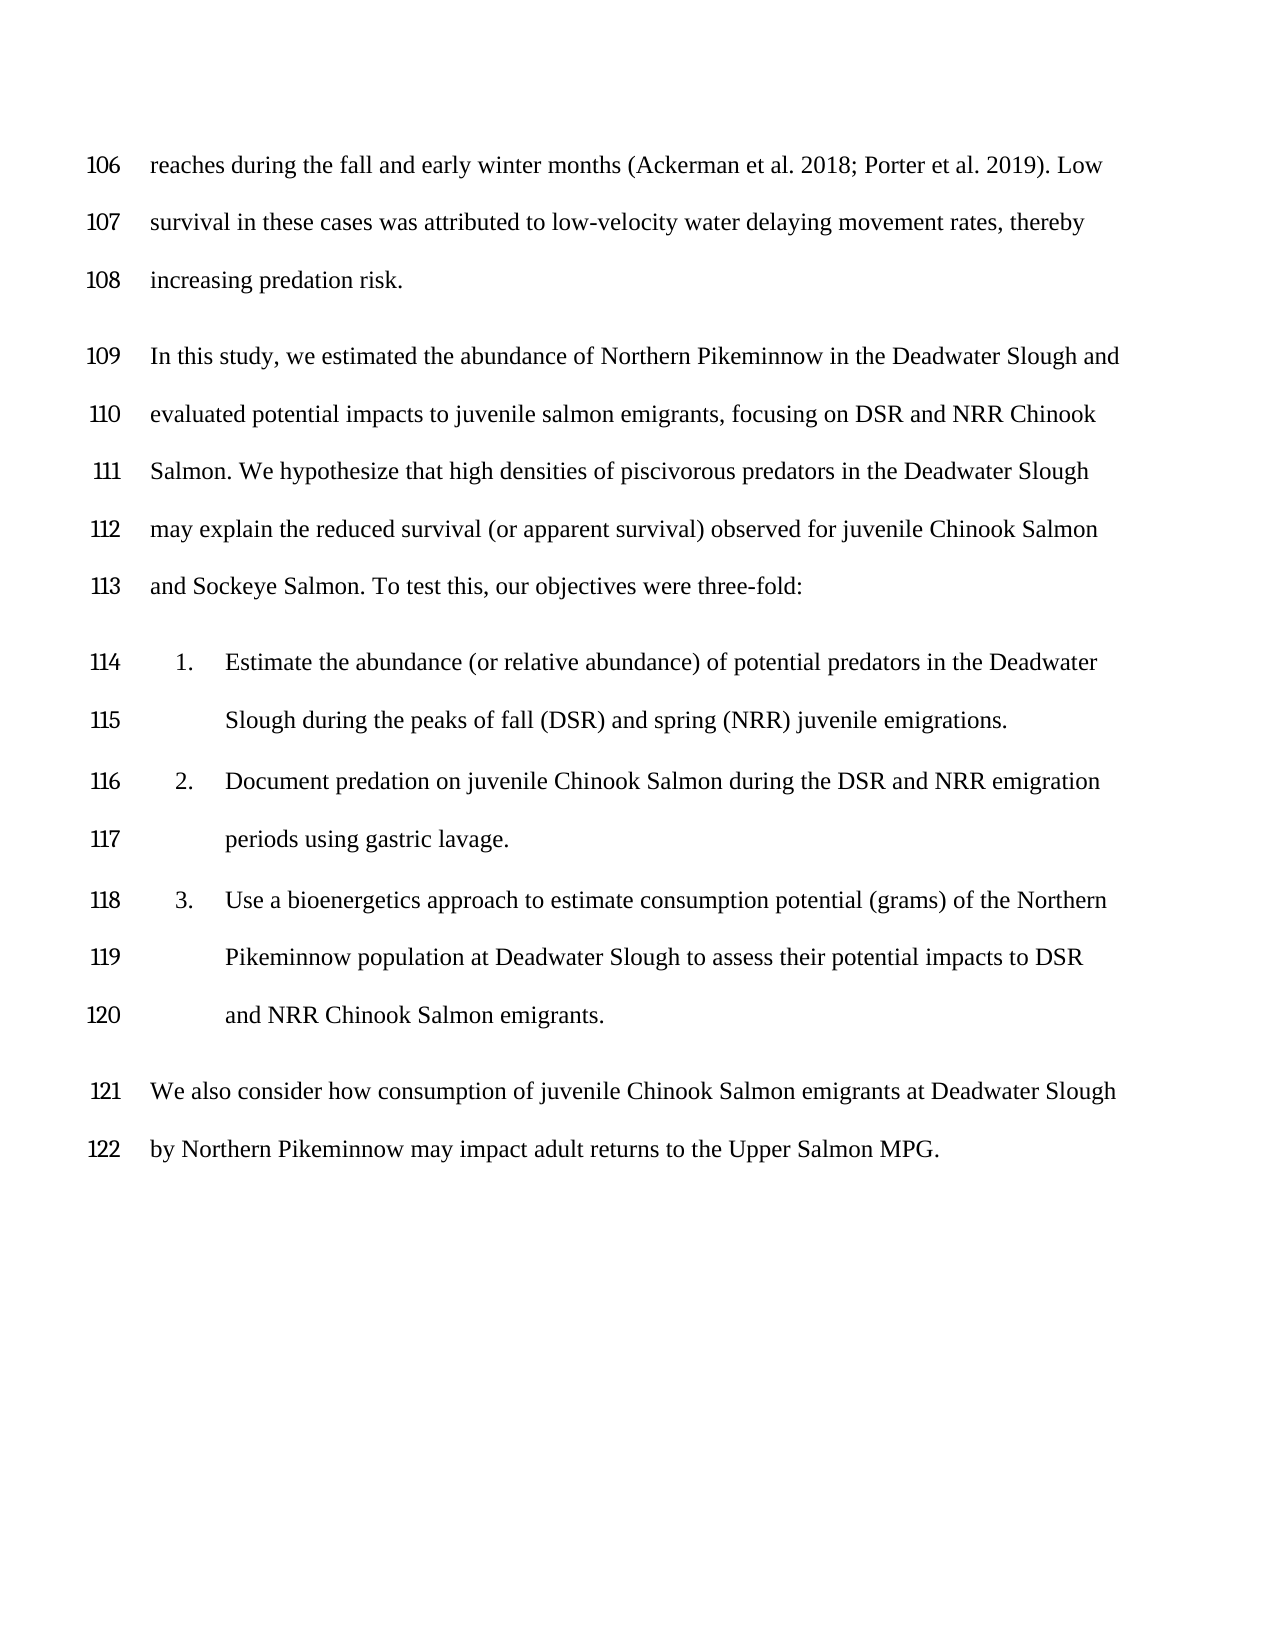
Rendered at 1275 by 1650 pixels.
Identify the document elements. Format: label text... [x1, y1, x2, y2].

list Estimate the abundance (or relative abundance) of potential predators in the Deadwater Slough during the peaks of fall (DSR) and spring (NRR) juvenile emigrations. [175, 647, 1125, 734]
list Document predation on juvenile Chinook Salmon during the DSR and NRR emigration periods using gastric lavage. [175, 766, 1125, 852]
text We also consider how consumption of juvenile Chinook Salmon emigrants at Deadwater Slough by Northern Pikeminnow may impact adult returns to the Upper Salmon MPG. [150, 1076, 1125, 1162]
list Use a bioenergetics approach to estimate consumption potential (grams) of the Northern Pikeminnow population at Deadwater Slough to assess their potential impacts to DSR and NRR Chinook Salmon emigrants. [175, 885, 1125, 1029]
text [150, 150, 1125, 294]
text In this study, we estimated the abundance of Northern Pikeminnow in the Deadwater Slough and evaluated potential impacts to juvenile salmon emigrants, focusing on DSR and NRR Chinook Salmon. We hypothesize that high densities of piscivorous predators in the Deadwater Slough may explain the reduced survival (or apparent survival) observed for juvenile Chinook Salmon and Sockeye Salmon. To test this, our objectives were three-fold: [150, 341, 1125, 600]
